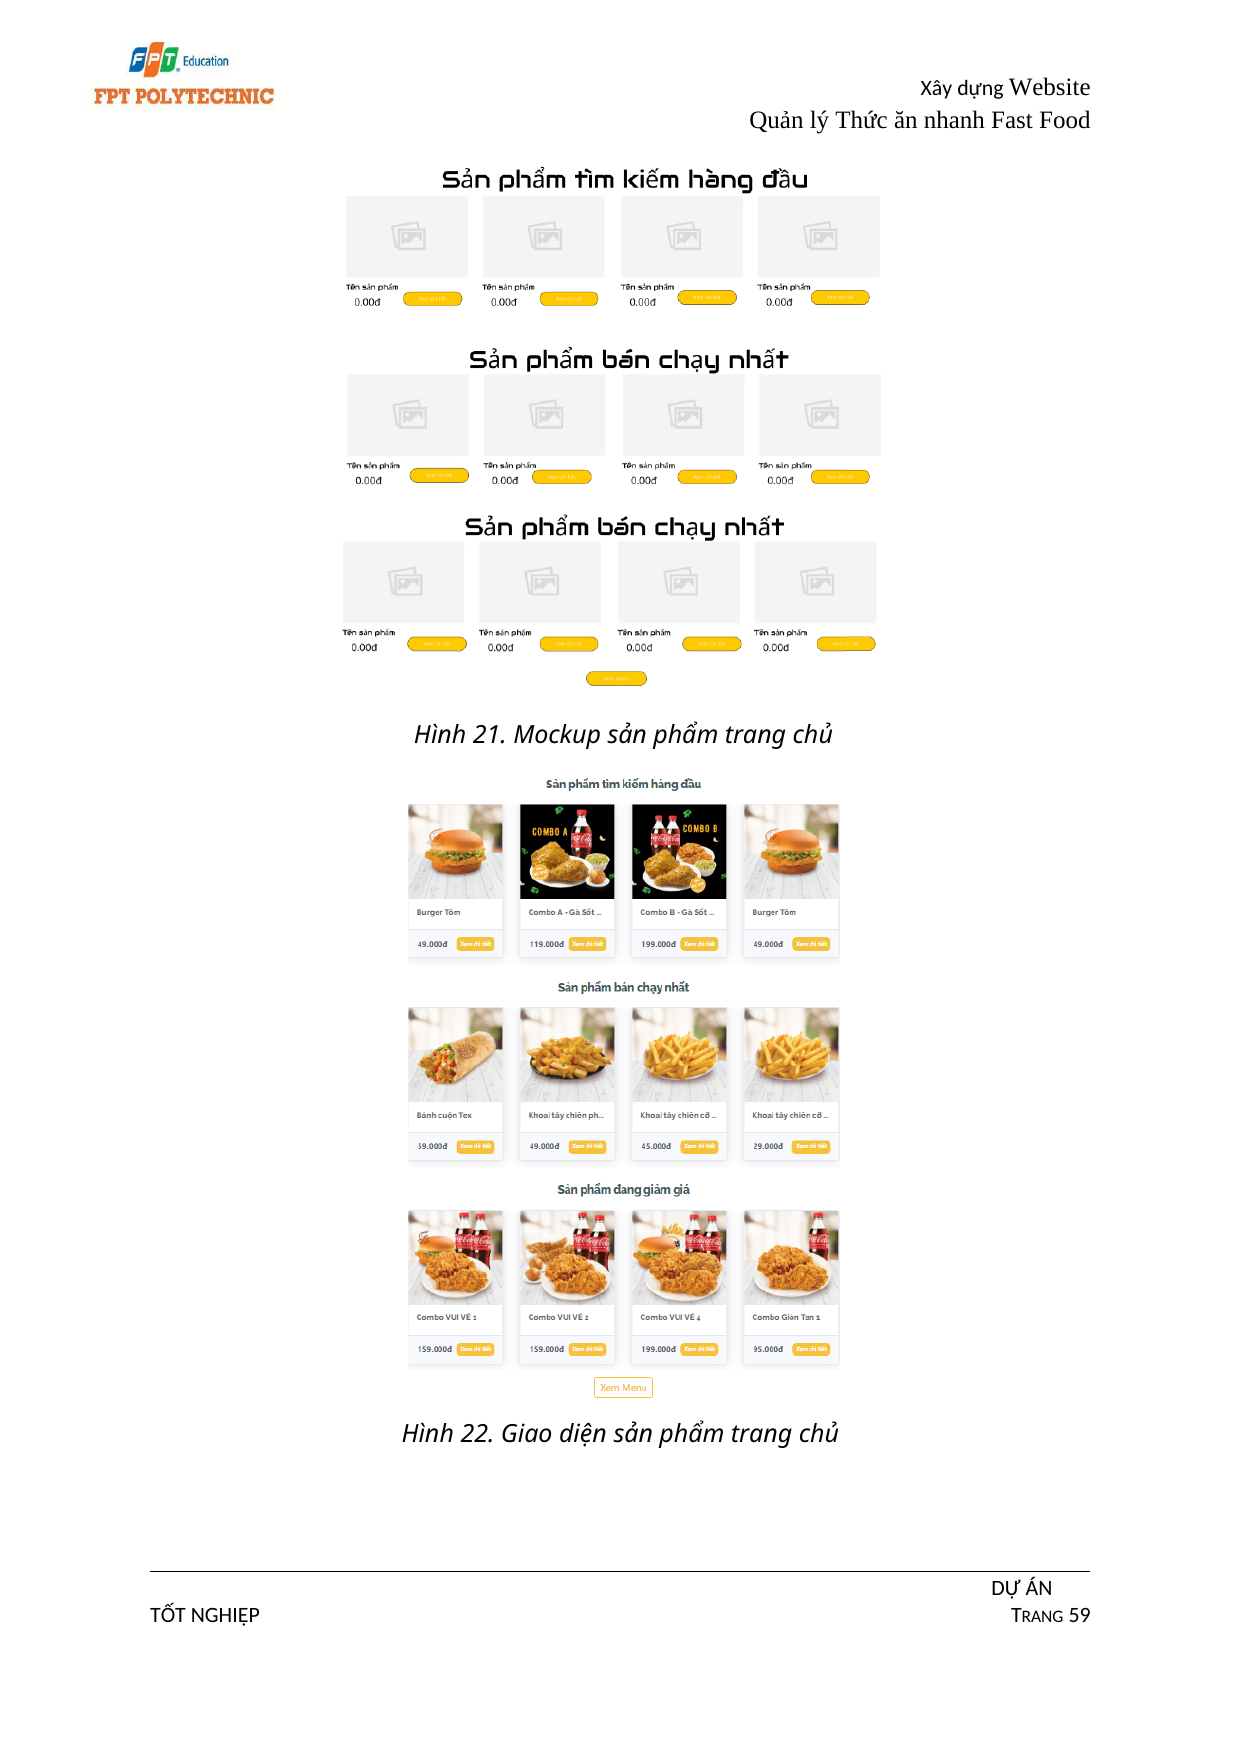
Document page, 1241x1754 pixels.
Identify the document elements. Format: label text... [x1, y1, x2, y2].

text Hình 22. Giao diện sản phẩm trang chủ [150, 1415, 1090, 1449]
picture [65, 30, 303, 119]
text Hình 21. Mockup sản phẩm trang chủ [150, 716, 1090, 750]
picture [401, 767, 847, 1402]
picture [311, 150, 929, 703]
